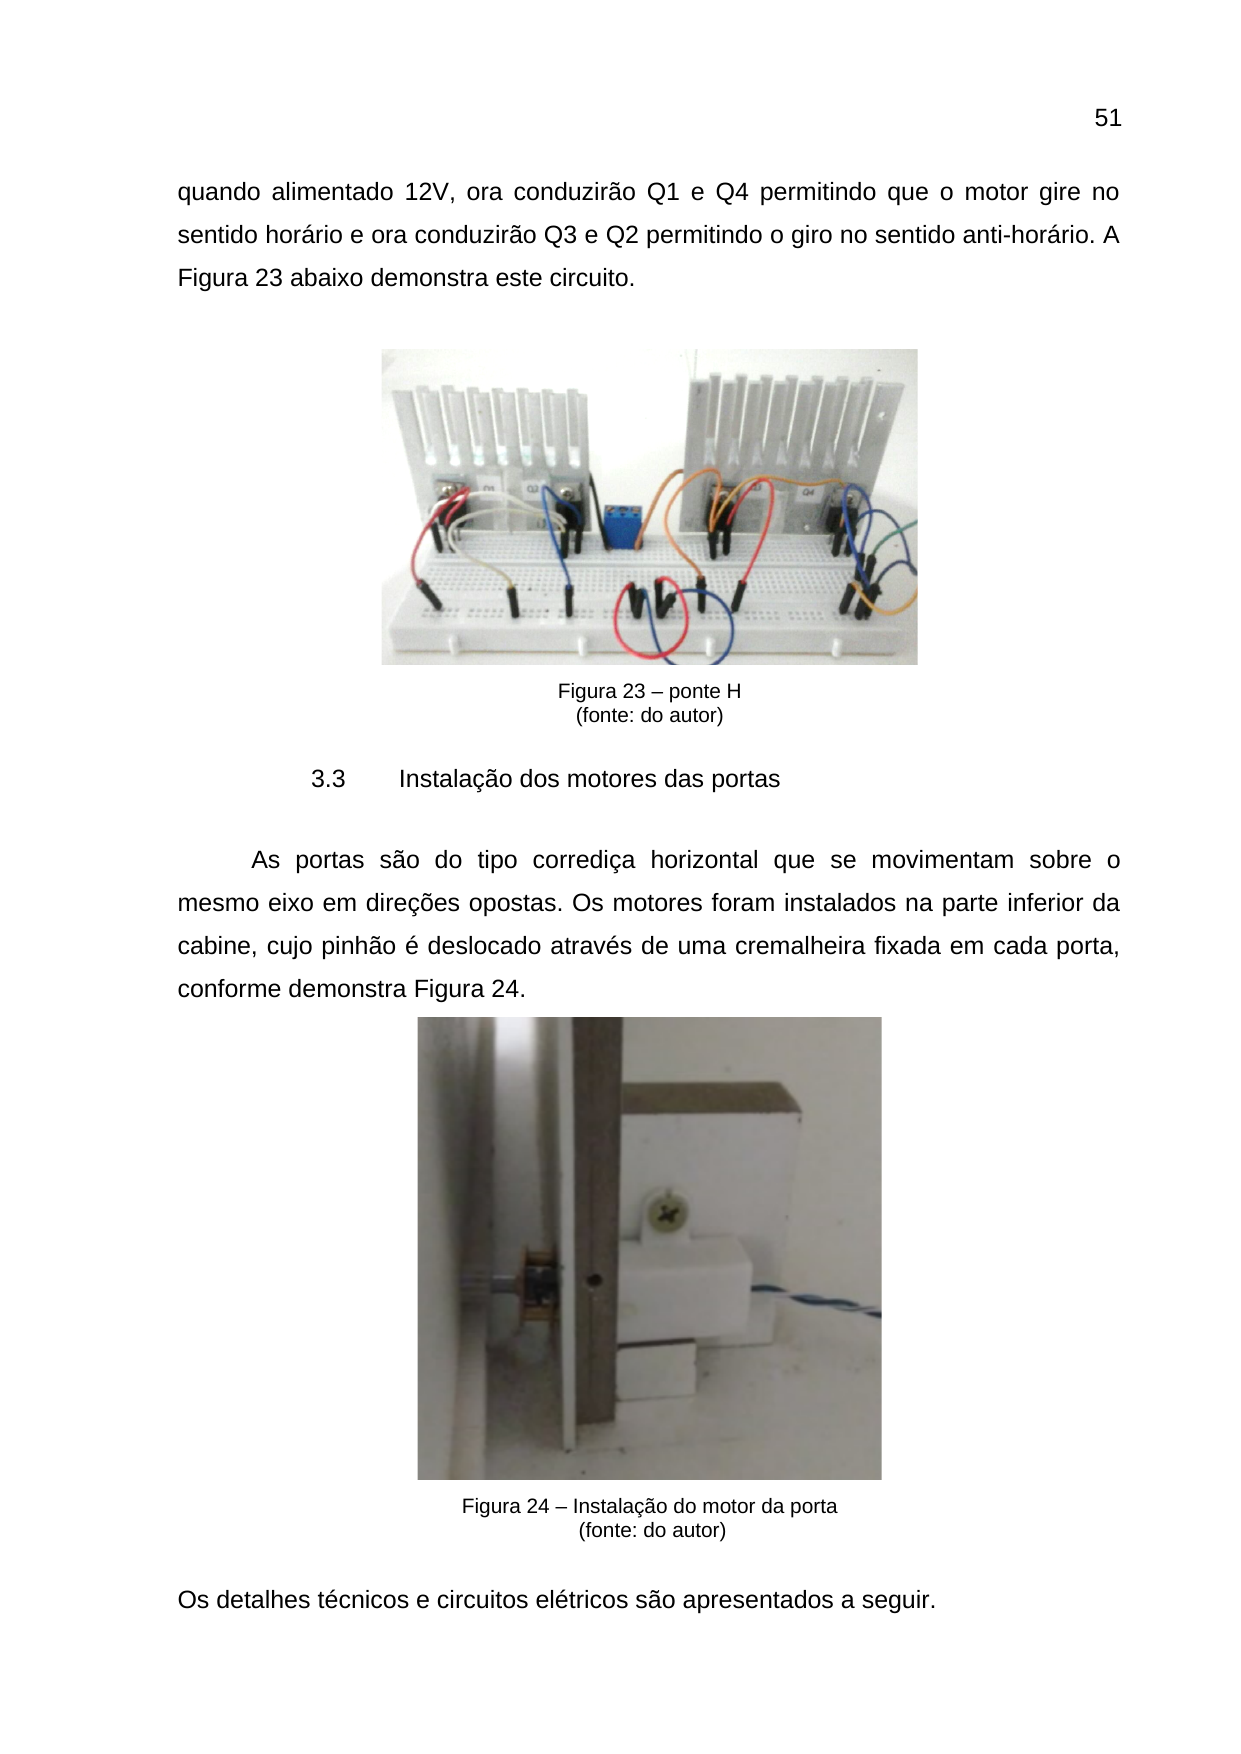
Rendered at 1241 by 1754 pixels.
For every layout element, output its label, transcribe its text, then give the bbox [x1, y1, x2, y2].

picture [381, 349, 918, 665]
text Os detalhes técnicos e circuitos elétricos são apresentados a seguir. [177, 1585, 1122, 1614]
text (fonte: do autor) [177, 1518, 1122, 1542]
subtitle Instalação dos motores das portas [237, 764, 1122, 793]
picture [417, 1017, 882, 1480]
text (fonte: do autor) [177, 703, 1122, 727]
text As portas são do tipo corrediça horizontal que se movimentam sobre o mesmo eixo em direções opostas. Os motores foram instalados na parte inferior da cabine, cujo pinhão é deslocado através de uma cremalheira fixada em cada porta, conforme demonstra Figura 24. [177, 845, 1122, 1003]
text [177, 177, 1122, 292]
